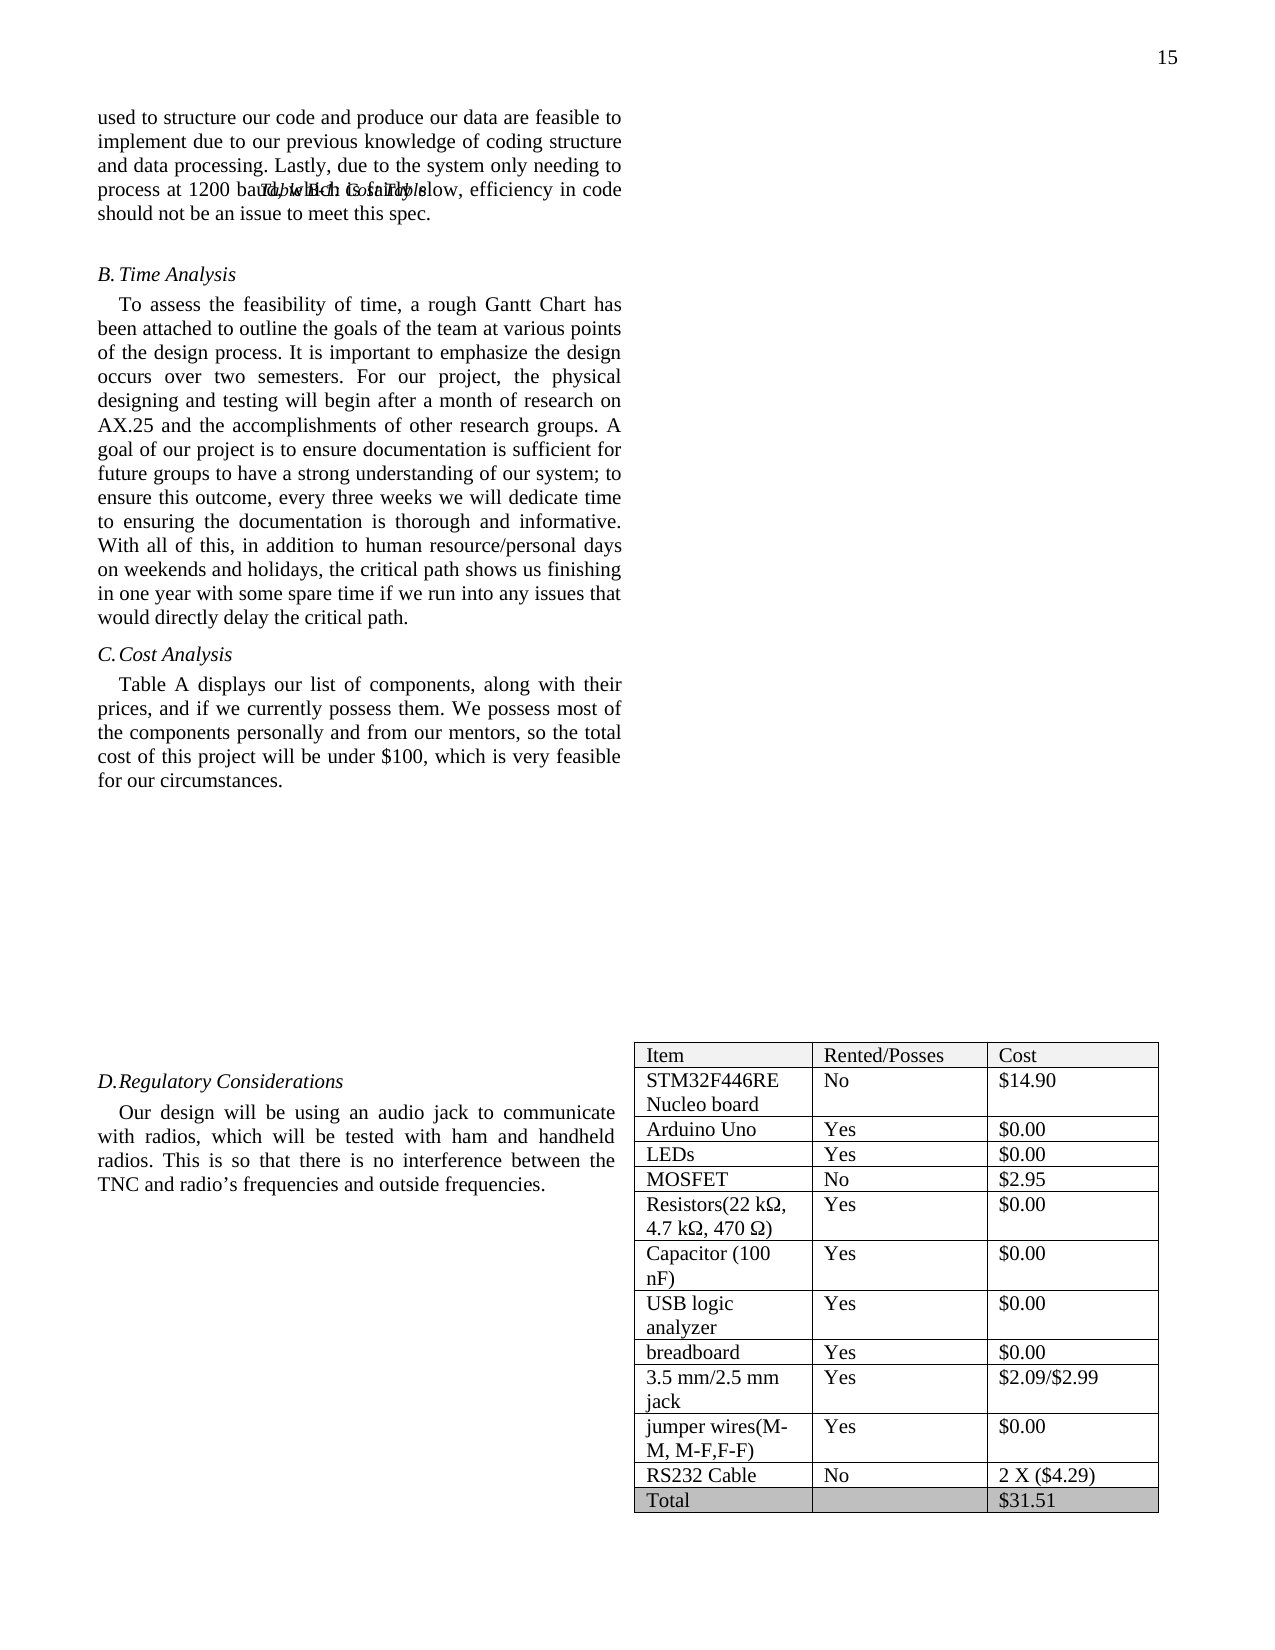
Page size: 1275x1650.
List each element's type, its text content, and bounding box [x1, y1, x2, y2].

table_cell RS232 Cable [635, 1463, 812, 1487]
table_cell Yes [813, 1340, 987, 1364]
table_cell 2 X ($4.29) [988, 1463, 1158, 1487]
table_cell $2.95 [988, 1167, 1158, 1191]
table_cell Yes [813, 1142, 987, 1166]
table_cell Yes [813, 1291, 987, 1339]
table_cell Yes [813, 1365, 987, 1413]
text Table A displays our list of components, along with their prices, and if we currently possess them. We possess most of the components personally and from our mentors, so the total cost of this project will be under $100, which is very feasible for our circumstances. [97, 672, 622, 792]
table_cell Yes [813, 1192, 987, 1240]
table_cell $2.09/$2.99 [988, 1365, 1158, 1413]
table_cell $0.00 [988, 1291, 1158, 1339]
table_cell STM32F446RE Nucleo board [635, 1068, 812, 1116]
text To assess the feasibility of time, a rough Gantt Chart has been attached to outline the goals of the team at various points of the design process. It is important to emphasize the design occurs over two semesters. For our project, the physical designing and testing will begin after a month of research on AX.25 and the accomplishments of other research groups. A goal of our project is to ensure documentation is sufficient for future groups to have a strong understanding of our system; to ensure this outcome, every three weeks we will dedicate time to ensuring the documentation is thorough and informative. With all of this, in addition to human resource/personal days on weekends and holidays, the critical path shows us finishing in one year with some spare time if we run into any issues that would directly delay the critical path. [97, 292, 622, 629]
table_cell Resistors(22 kΩ, 4.7 kΩ, 470 Ω) [635, 1192, 812, 1240]
table_header Item [635, 1043, 812, 1067]
table_cell No [813, 1167, 987, 1191]
table_cell MOSFET [635, 1167, 812, 1191]
table_header Rented/Posses [813, 1043, 987, 1067]
table_cell No [813, 1463, 987, 1487]
table_cell No [813, 1068, 987, 1116]
subtitle Cost Analysis [97, 642, 622, 666]
table_cell $0.00 [988, 1117, 1158, 1141]
table_cell 3.5 mm/2.5 mm jack [635, 1365, 812, 1413]
table_header Cost [988, 1043, 1158, 1067]
table_cell Yes [813, 1414, 987, 1462]
table_cell jumper wires(M-M, M-F,F-F) [635, 1414, 812, 1462]
table_cell $0.00 [988, 1192, 1158, 1240]
table_cell Capacitor (100 nF) [635, 1241, 812, 1289]
table_cell $0.00 [988, 1414, 1158, 1462]
table_cell Arduino Uno [635, 1117, 812, 1141]
table_cell $0.00 [988, 1241, 1158, 1289]
table_cell Total [635, 1488, 812, 1512]
table_cell $0.00 [988, 1142, 1158, 1166]
table_cell breadboard [635, 1340, 812, 1364]
table_cell USB logic analyzer [635, 1291, 812, 1339]
subtitle Time Analysis [97, 262, 622, 286]
text Our design will be using an audio jack to communicate with radios, which will be tested with ham and handheld radios. This is so that there is no interference between the TNC and radio’s frequencies and outside frequencies. [97, 1100, 622, 1196]
table_cell $31.51 [988, 1488, 1158, 1512]
subtitle Regulatory Considerations [97, 1069, 622, 1093]
table_cell $14.90 [988, 1068, 1158, 1116]
table_cell Yes [813, 1241, 987, 1289]
table_cell LEDs [635, 1142, 812, 1166]
table_cell $0.00 [988, 1340, 1158, 1364]
table_cell Yes [813, 1117, 987, 1141]
table_cell [813, 1488, 987, 1512]
